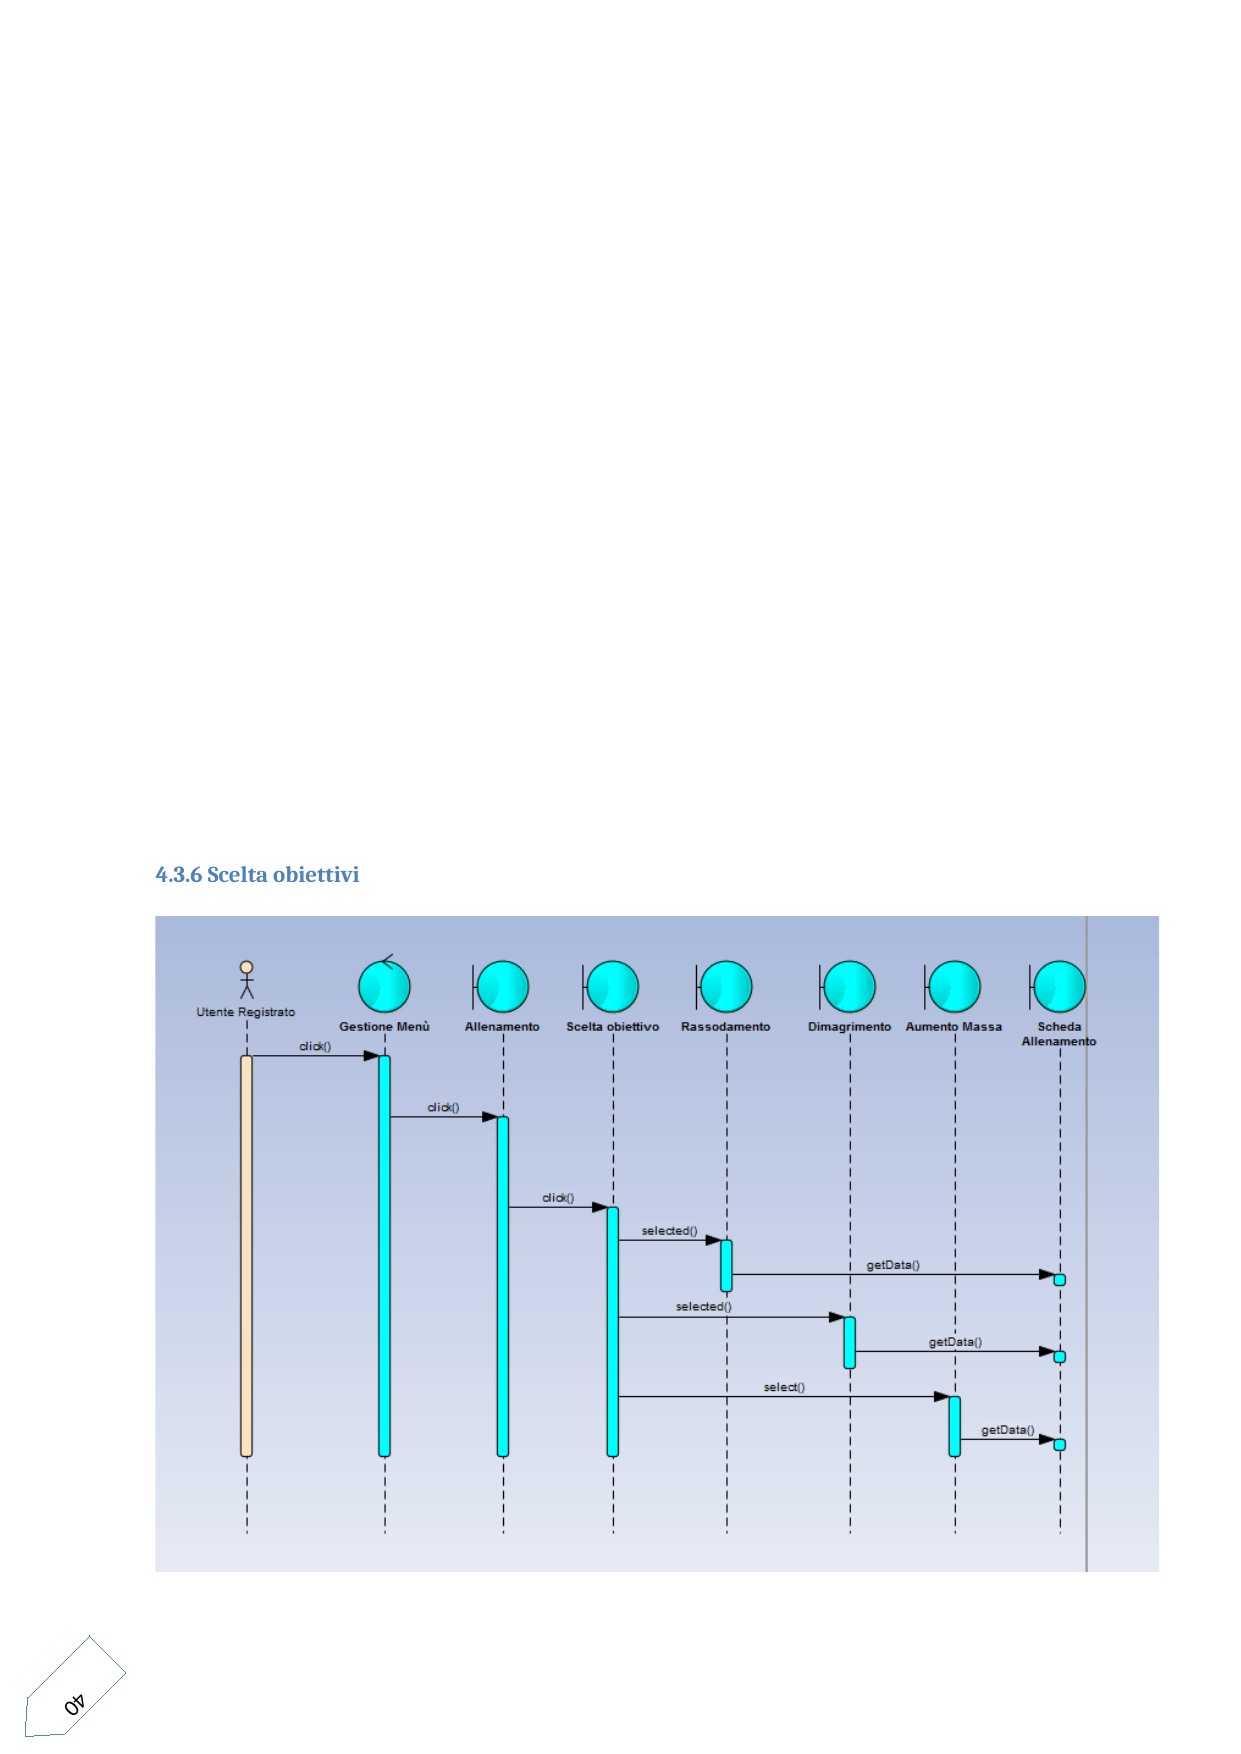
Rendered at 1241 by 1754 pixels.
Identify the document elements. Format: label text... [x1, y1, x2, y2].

picture [155, 916, 1160, 1572]
subtitle 4.3.6 Scelta obiettivi [118, 862, 1122, 888]
